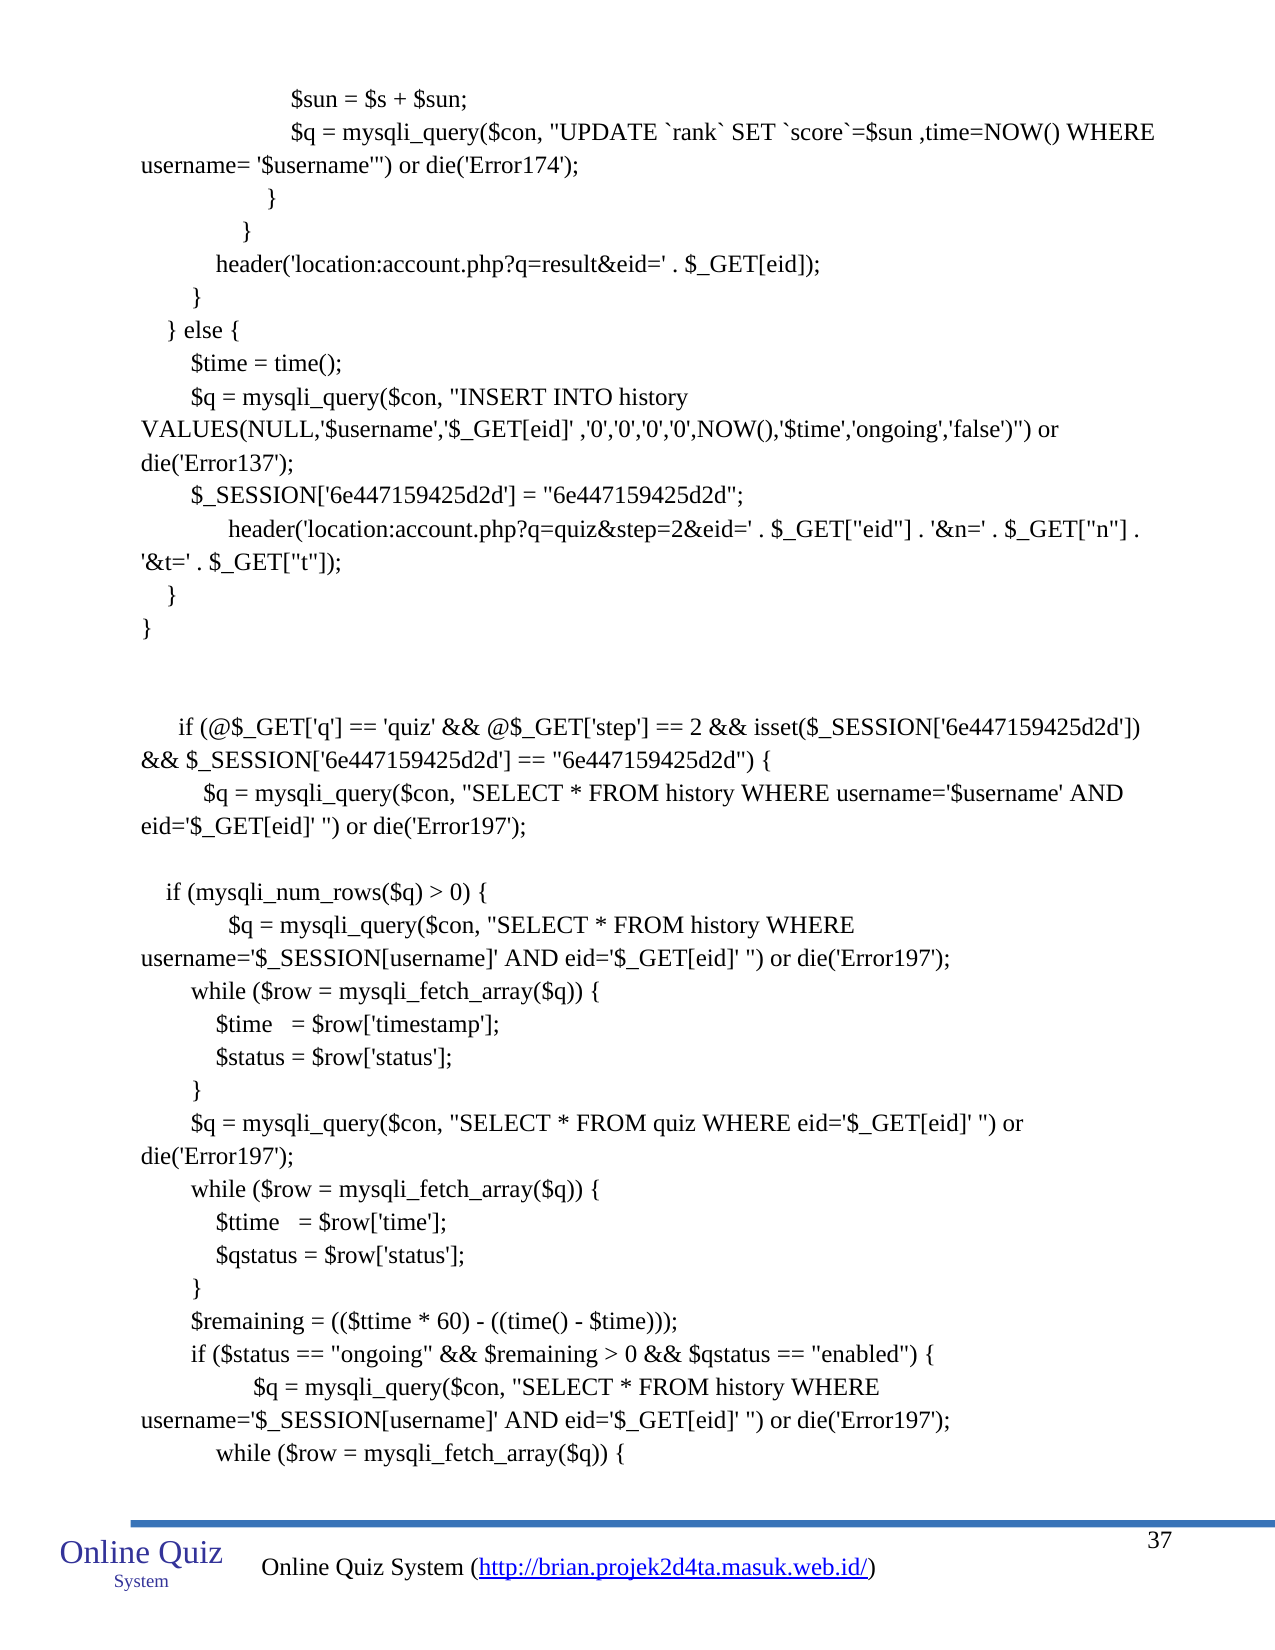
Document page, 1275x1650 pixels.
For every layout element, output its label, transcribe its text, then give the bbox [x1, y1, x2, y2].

text header('location:account.php?q=quiz&step=2&eid=' . $_GET["eid"] . '&n=' . $_GET["n"] . '&t=' . $_GET["t"]); [141, 514, 1172, 575]
text while ($row = mysqli_fetch_array($q)) { [103, 1438, 1172, 1467]
text while ($row = mysqli_fetch_array($q)) { [103, 1174, 1172, 1203]
text } [103, 183, 1172, 212]
text $q = mysqli_query($con, "SELECT * FROM history WHERE username='$_SESSION[username]' AND eid='$_GET[eid]' ") or die('Error197'); [141, 1372, 1172, 1434]
text $q = mysqli_query($con, "INSERT INTO history VALUES(NULL,'$username','$_GET[eid]' ,'0','0','0','0',NOW(),'$time','ongoing','false')") or die('Error137'); [141, 382, 1172, 476]
text $q = mysqli_query($con, "SELECT * FROM history WHERE username='$_SESSION[username]' AND eid='$_GET[eid]' ") or die('Error197'); [141, 910, 1172, 972]
text $q = mysqli_query($con, "UPDATE `rank` SET `score`=$sun ,time=NOW() WHERE username= '$username'") or die('Error174'); [141, 117, 1172, 179]
text } [103, 216, 1172, 245]
text $_SESSION['6e447159425d2d'] = "6e447159425d2d"; [103, 481, 1172, 509]
text } [103, 282, 1172, 311]
text if (@$_GET['q'] == 'quiz' && @$_GET['step'] == 2 && isset($_SESSION['6e447159425d2d']) && $_SESSION['6e447159425d2d'] == "6e447159425d2d") { [141, 712, 1172, 773]
text $status = $row['status']; [103, 1042, 1172, 1071]
text } [103, 613, 1172, 641]
text } [103, 1075, 1172, 1104]
text } [103, 1273, 1172, 1302]
text while ($row = mysqli_fetch_array($q)) { [103, 976, 1172, 1005]
text header('location:account.php?q=result&eid=' . $_GET[eid]); [103, 249, 1172, 278]
text if ($status == "ongoing" && $remaining > 0 && $qstatus == "enabled") { [103, 1339, 1172, 1368]
text $ttime = $row['time']; [103, 1207, 1172, 1236]
text $remaining = (($ttime * 60) - ((time() - $time))); [103, 1306, 1172, 1335]
text $q = mysqli_query($con, "SELECT * FROM history WHERE username='$username' AND eid='$_GET[eid]' ") or die('Error197'); [141, 778, 1172, 839]
text if (mysqli_num_rows($q) > 0) { [103, 877, 1172, 906]
text $q = mysqli_query($con, "SELECT * FROM quiz WHERE eid='$_GET[eid]' ") or die('Error197'); [141, 1108, 1172, 1170]
text $time = time(); [103, 348, 1172, 377]
text } [103, 580, 1172, 608]
text $sun = $s + $sun; [103, 84, 1172, 113]
text } else { [103, 316, 1172, 344]
text $time = $row['timestamp']; [103, 1009, 1172, 1038]
text $qstatus = $row['status']; [103, 1240, 1172, 1269]
